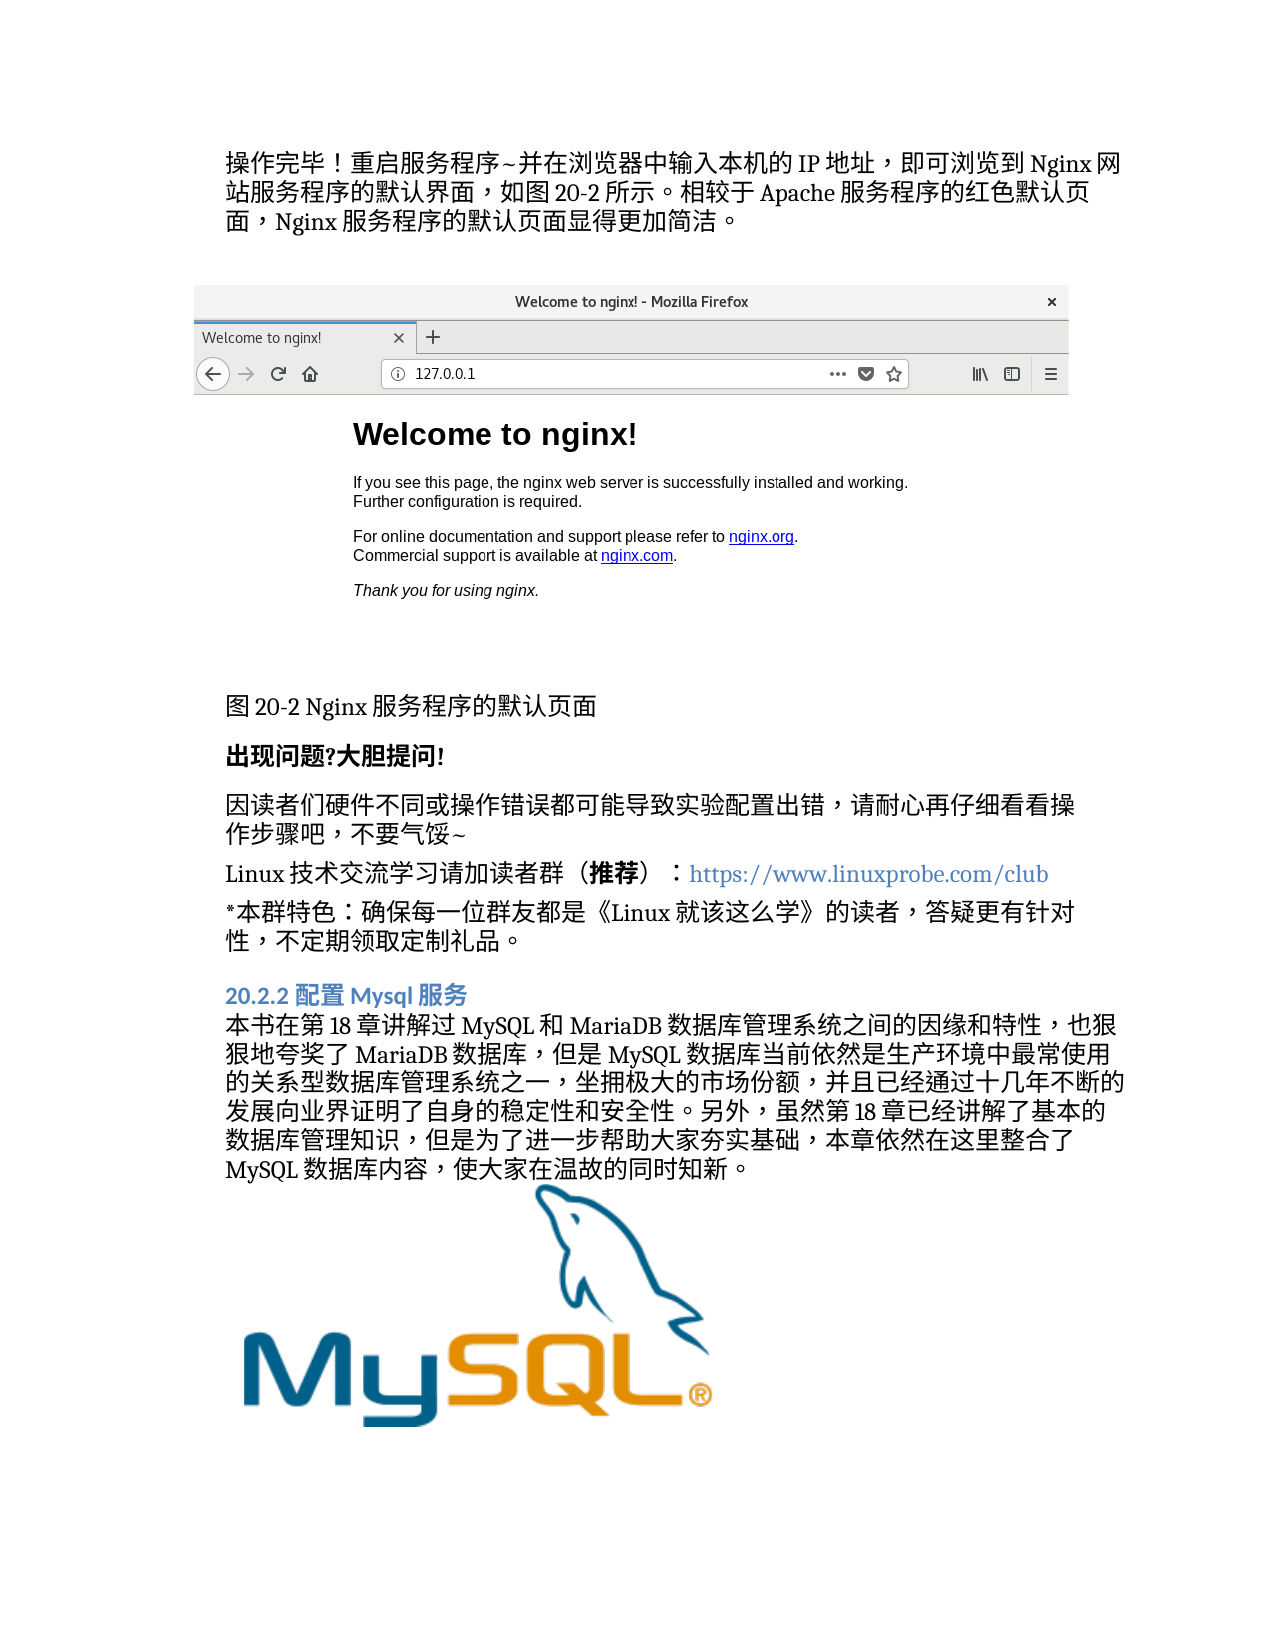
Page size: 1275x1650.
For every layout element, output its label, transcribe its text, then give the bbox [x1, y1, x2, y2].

list 操作完毕！重启服务程序~并在浏览器中输入本机的IP地址，即可浏览到Nginx网站服务程序的默认界面，如图20-2所示。相较于Apache服务程序的红色默认页面，Nginx服务程序的默认页面显得更加简洁。 [175, 150, 1125, 236]
subtitle 20.2.2 配置Mysql服务 [175, 978, 1125, 1012]
list 因读者们硬件不同或操作错误都可能导致实验配置出错，请耐心再仔细看看操作步骤吧，不要气馁~ [175, 792, 1075, 850]
list 出现问题?大胆提问! [175, 743, 1125, 771]
picture [243, 1184, 713, 1427]
list 图20-2 Nginx服务程序的默认页面 [175, 693, 1125, 722]
list Linux技术交流学习请加读者群（推荐）：https://www.linuxprobe.com/club [175, 860, 1075, 889]
list *本群特色：确保每一位群友都是《Linux就该这么学》的读者，答疑更有针对性，不定期领取定制礼品。 [175, 899, 1075, 957]
picture [193, 285, 1069, 631]
